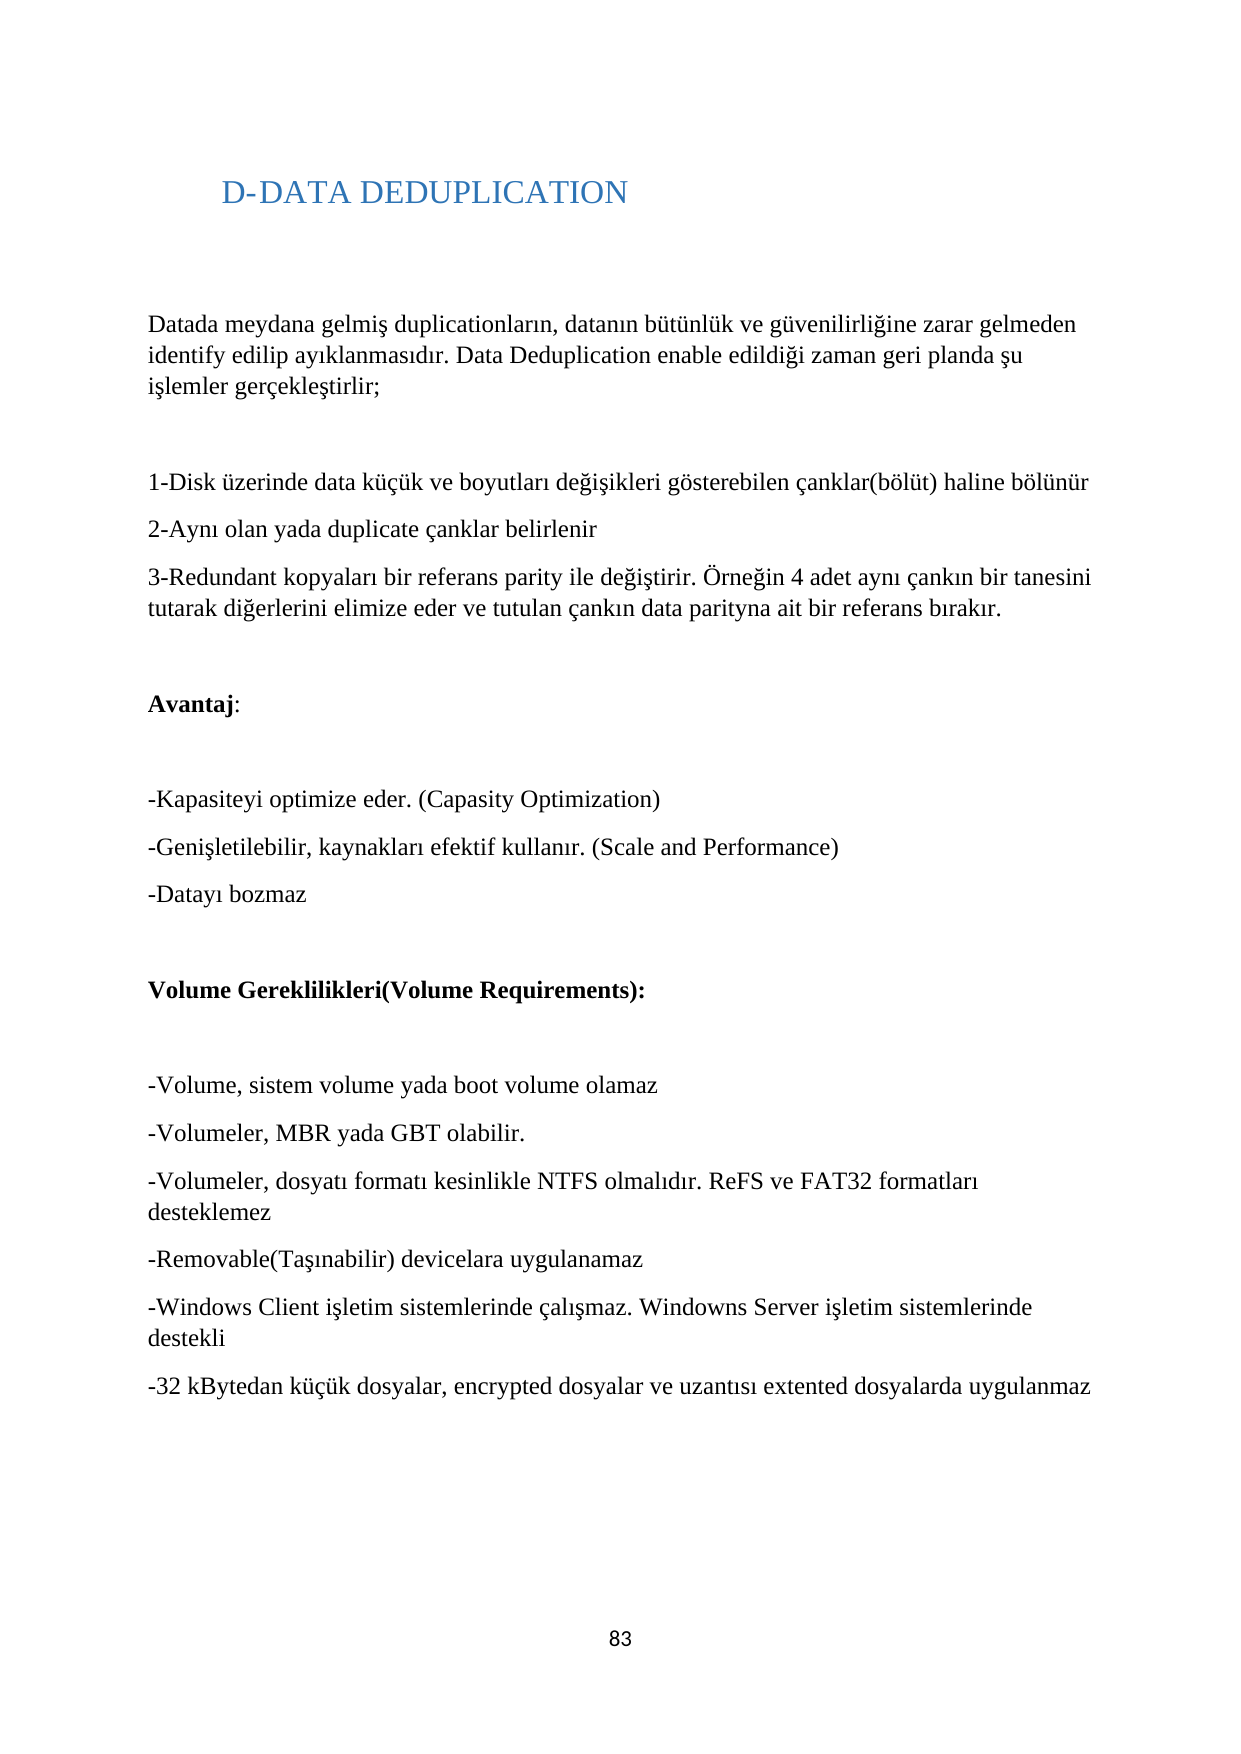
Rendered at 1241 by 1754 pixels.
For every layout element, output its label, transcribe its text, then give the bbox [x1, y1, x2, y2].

text -Volume, sistem volume yada boot volume olamaz [148, 1070, 1093, 1099]
text -32 kBytedan küçük dosyalar, encrypted dosyalar ve uzantısı extented dosyalarda uygulanmaz [148, 1371, 1093, 1400]
text -Removable(Taşınabilir) devicelara uygulanamaz [148, 1244, 1093, 1273]
text -Windows Client işletim sistemlerinde çalışmaz. Windowns Server işletim sistemlerinde destekli [148, 1292, 1093, 1352]
text -Volumeler, dosyatı formatı kesinlikle NTFS olmalıdır. ReFS ve FAT32 formatları desteklemez [148, 1166, 1093, 1226]
text Avantaj: [148, 689, 1093, 717]
subtitle DATA DEDUPLICATION [221, 173, 1093, 211]
text Datada meydana gelmiş duplicationların, datanın bütünlük ve güvenilirliğine zarar gelmeden identify edilip ayıklanmasıdır. Data Deduplication enable edildiği zaman geri planda şu işlemler gerçekleştirlir; [148, 309, 1093, 400]
text -Datayı bozmaz [148, 879, 1093, 908]
text Volume Gereklilikleri(Volume Requirements): [148, 975, 1093, 1004]
text -Volumeler, MBR yada GBT olabilir. [148, 1118, 1093, 1147]
text 1-Disk üzerinde data küçük ve boyutları değişikleri gösterebilen çanklar(bölüt) haline bölünür [148, 467, 1093, 496]
text -Genişletilebilir, kaynakları efektif kullanır. (Scale and Performance) [148, 832, 1093, 861]
text 3-Redundant kopyaları bir referans parity ile değiştirir. Örneğin 4 adet aynı çankın bir tanesini tutarak diğerlerini elimize eder ve tutulan çankın data parityna ait bir referans bırakır. [148, 562, 1093, 622]
text -Kapasiteyi optimize eder. (Capasity Optimization) [148, 784, 1093, 813]
text 2-Aynı olan yada duplicate çanklar belirlenir [148, 514, 1093, 543]
